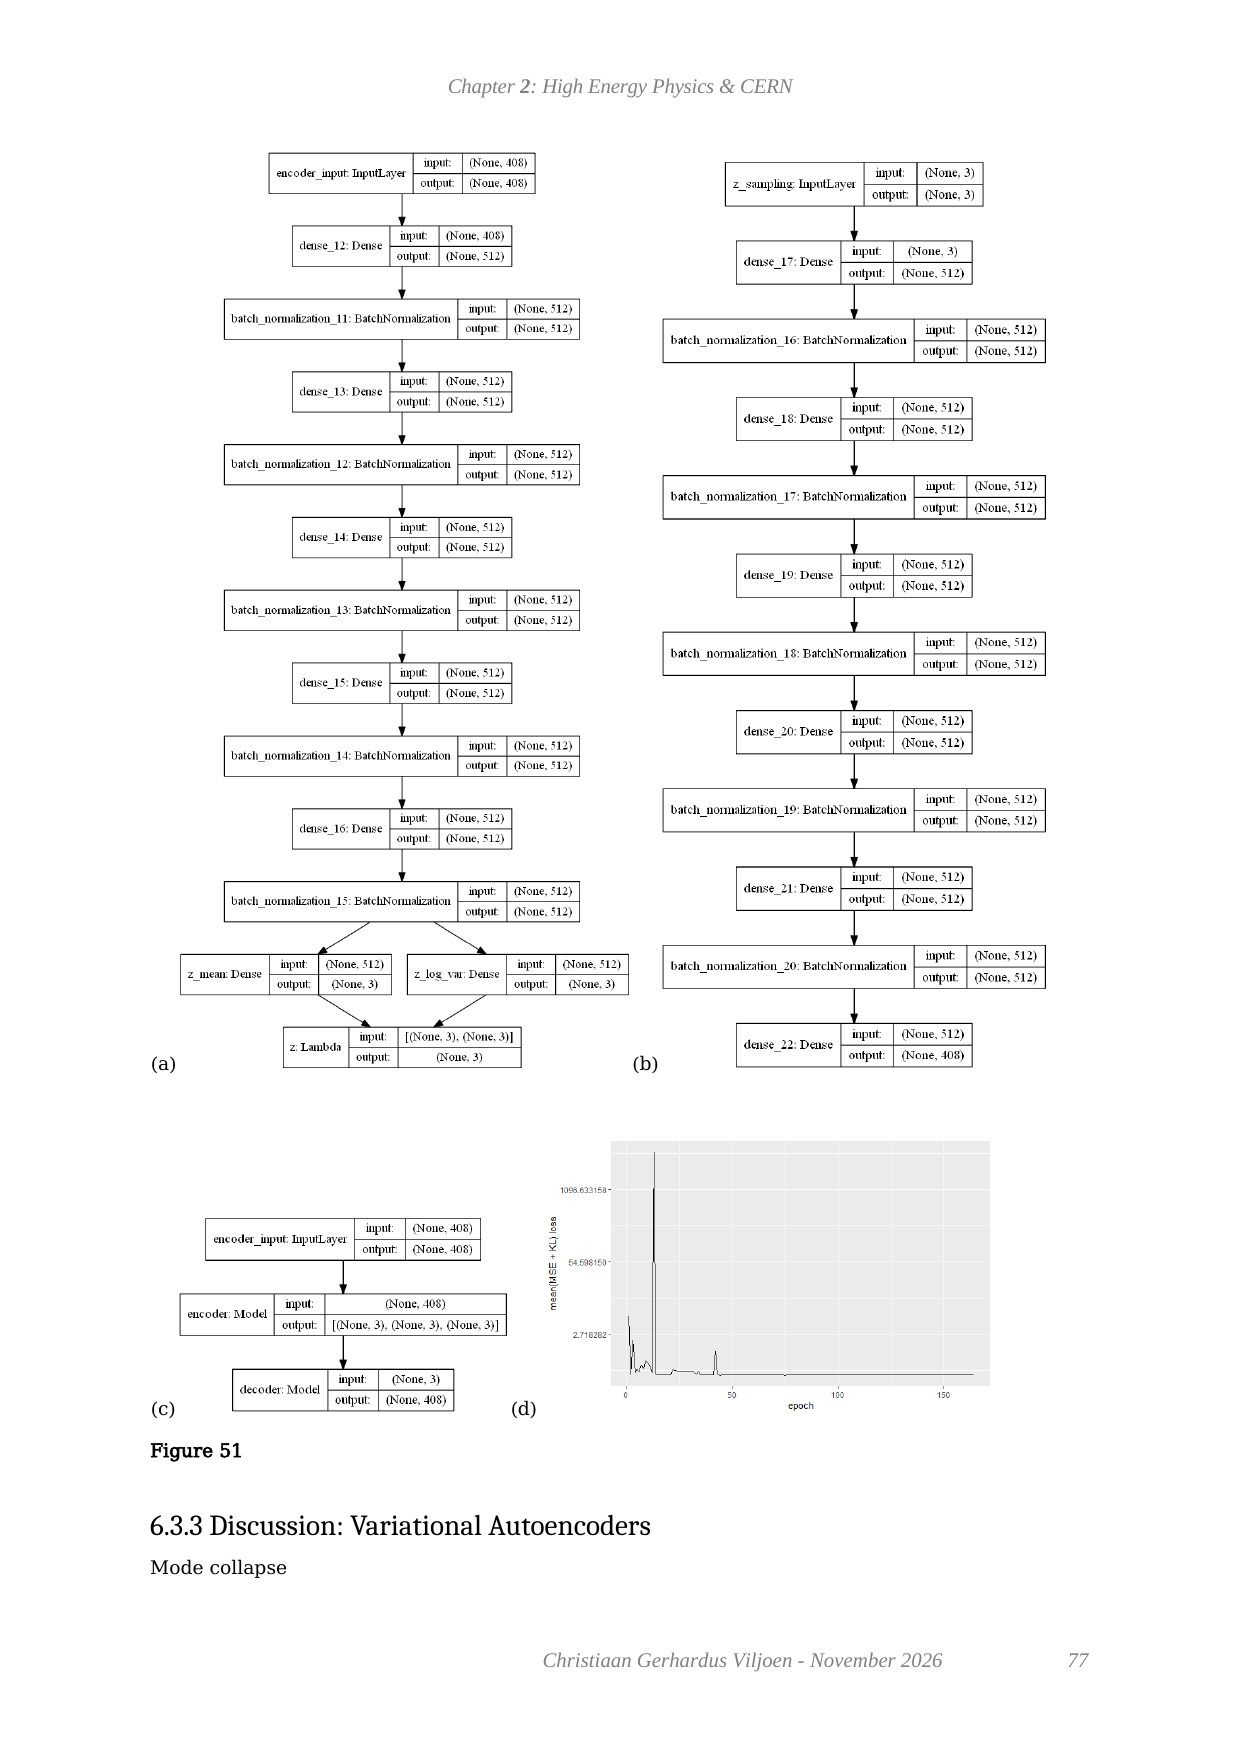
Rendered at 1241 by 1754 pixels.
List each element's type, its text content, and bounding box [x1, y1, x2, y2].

text Mode collapse [150, 1556, 1090, 1578]
text Figure 51 [150, 1438, 1090, 1461]
picture [177, 150, 632, 1071]
picture [659, 158, 1049, 1071]
picture [543, 1136, 995, 1415]
subtitle Discussion: Variational Autoencoders [150, 1509, 1090, 1543]
picture [176, 1214, 510, 1415]
